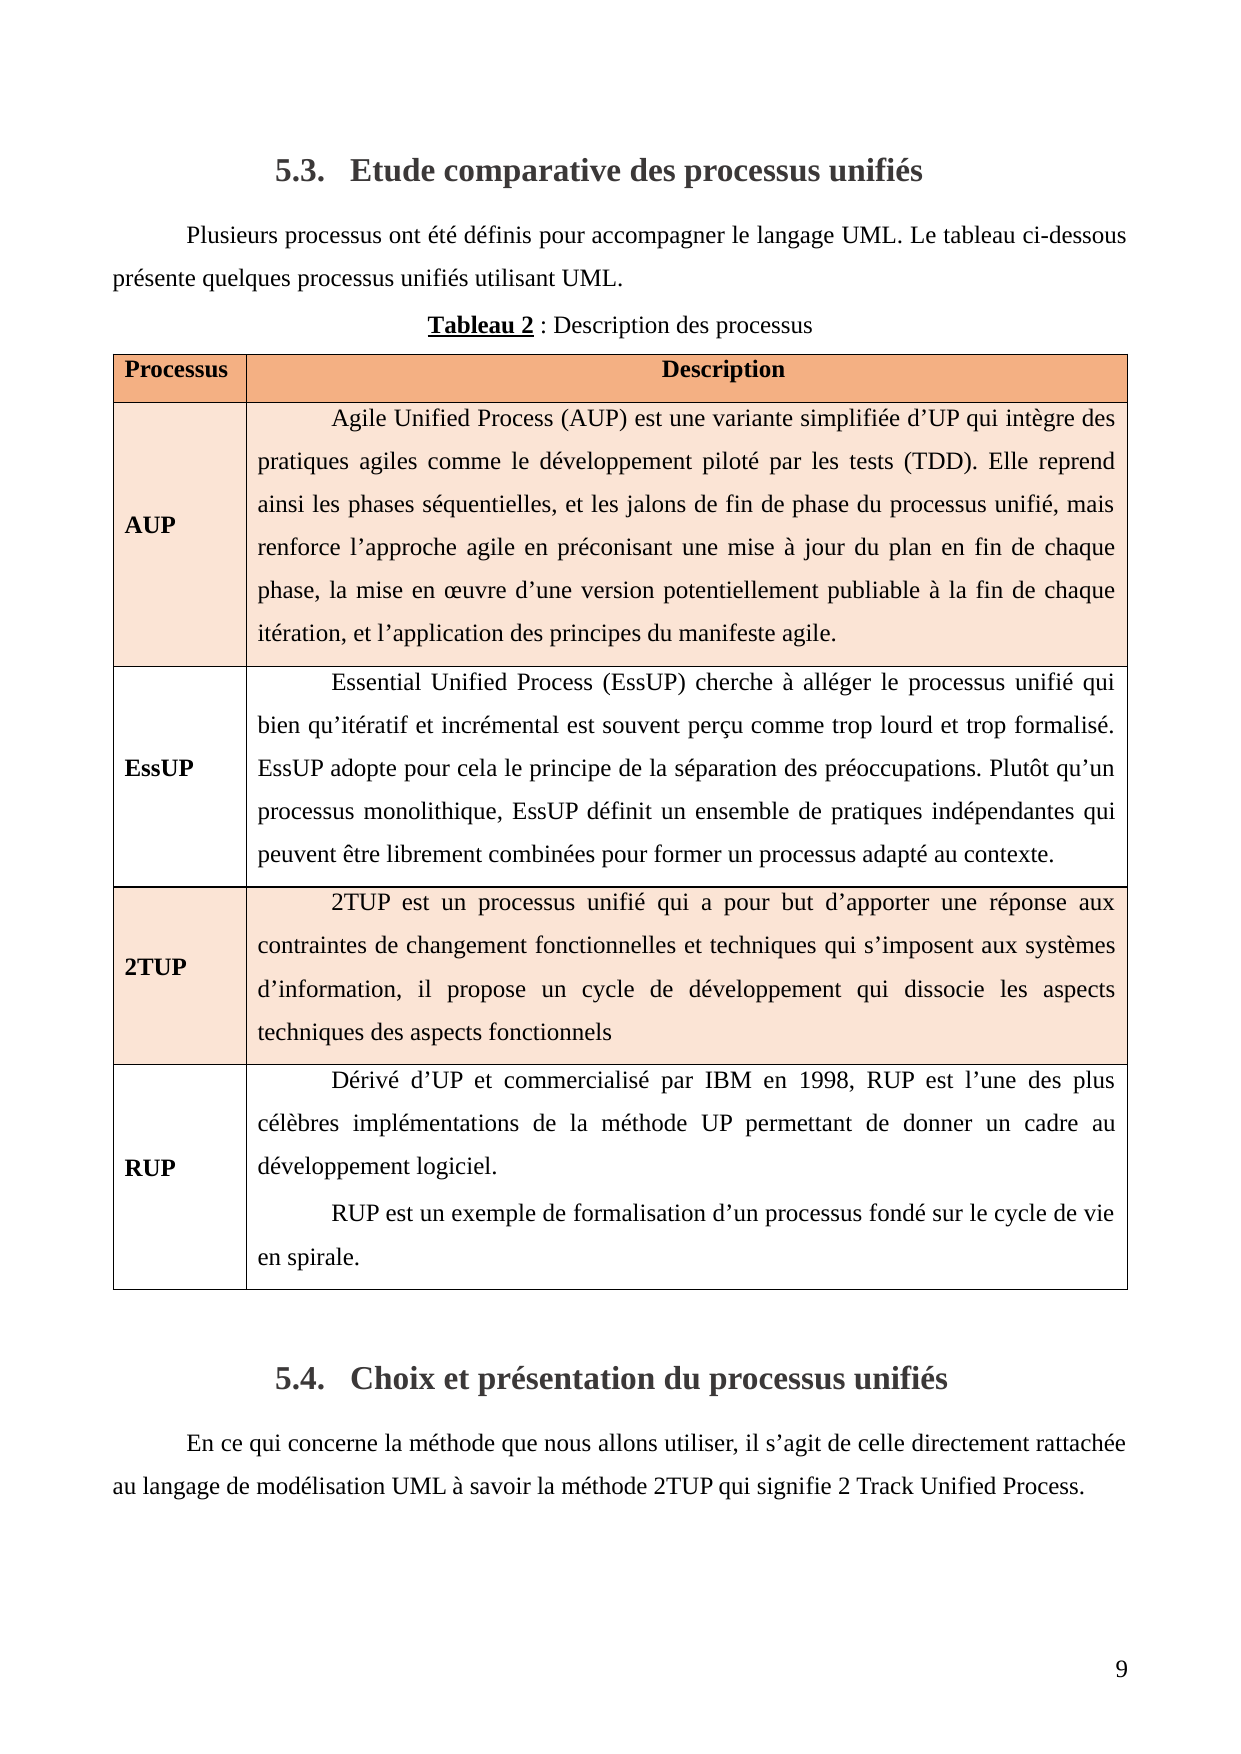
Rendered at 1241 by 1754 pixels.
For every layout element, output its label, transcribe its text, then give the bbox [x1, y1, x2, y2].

subtitle Etude comparative des processus unifiés [275, 150, 1128, 188]
table_cell 2TUP est un processus unifié qui a pour but d’apporter une réponse aux contraintes de changement fonctionnelles et techniques qui s’imposent aux systèmes d’information, il propose un cycle de développement qui dissocie les aspects techniques des aspects fonctionnels [247, 888, 1127, 1064]
table_cell AUP [114, 403, 246, 666]
table_cell EssUP [114, 667, 246, 886]
table_cell RUP [114, 1065, 246, 1289]
table_header Description [247, 355, 1127, 402]
table_cell 2TUP [114, 888, 246, 1064]
text En ce qui concerne la méthode que nous allons utiliser, il s’agit de celle directement rattachée au langage de modélisation UML à savoir la méthode 2TUP qui signifie 2 Track Unified Process. [112, 1428, 1128, 1500]
text Tableau 2 : Description des processus [112, 310, 1128, 339]
table_cell Dérivé d’UP et commercialisé par IBM en 1998, RUP est l’une des plus célèbres implémentations de la méthode UP permettant de donner un cadre au développement logiciel. RUP est un exemple de formalisation d’un processus fondé sur le cycle de vie en spirale. [247, 1065, 1127, 1289]
text Plusieurs processus ont été définis pour accompagner le langage UML. Le tableau ci-dessous présente quelques processus unifiés utilisant UML. [112, 220, 1128, 292]
table_cell Agile Unified Process (AUP) est une variante simplifiée d’UP qui intègre des pratiques agiles comme le développement piloté par les tests (TDD). Elle reprend ainsi les phases séquentielles, et les jalons de fin de phase du processus unifié, mais renforce l’approche agile en préconisant une mise à jour du plan en fin de chaque phase, la mise en œuvre d’une version potentiellement publiable à la fin de chaque itération, et l’application des principes du manifeste agile. [247, 403, 1127, 666]
table_header Processus [114, 355, 246, 402]
table_cell Essential Unified Process (EssUP) cherche à alléger le processus unifié qui bien qu’itératif et incrémental est souvent perçu comme trop lourd et trop formalisé. EssUP adopte pour cela le principe de la séparation des préoccupations. Plutôt qu’un processus monolithique, EssUP définit un ensemble de pratiques indépendantes qui peuvent être librement combinées pour former un processus adapté au contexte. [247, 667, 1127, 886]
subtitle Choix et présentation du processus unifiés [275, 1358, 1128, 1396]
